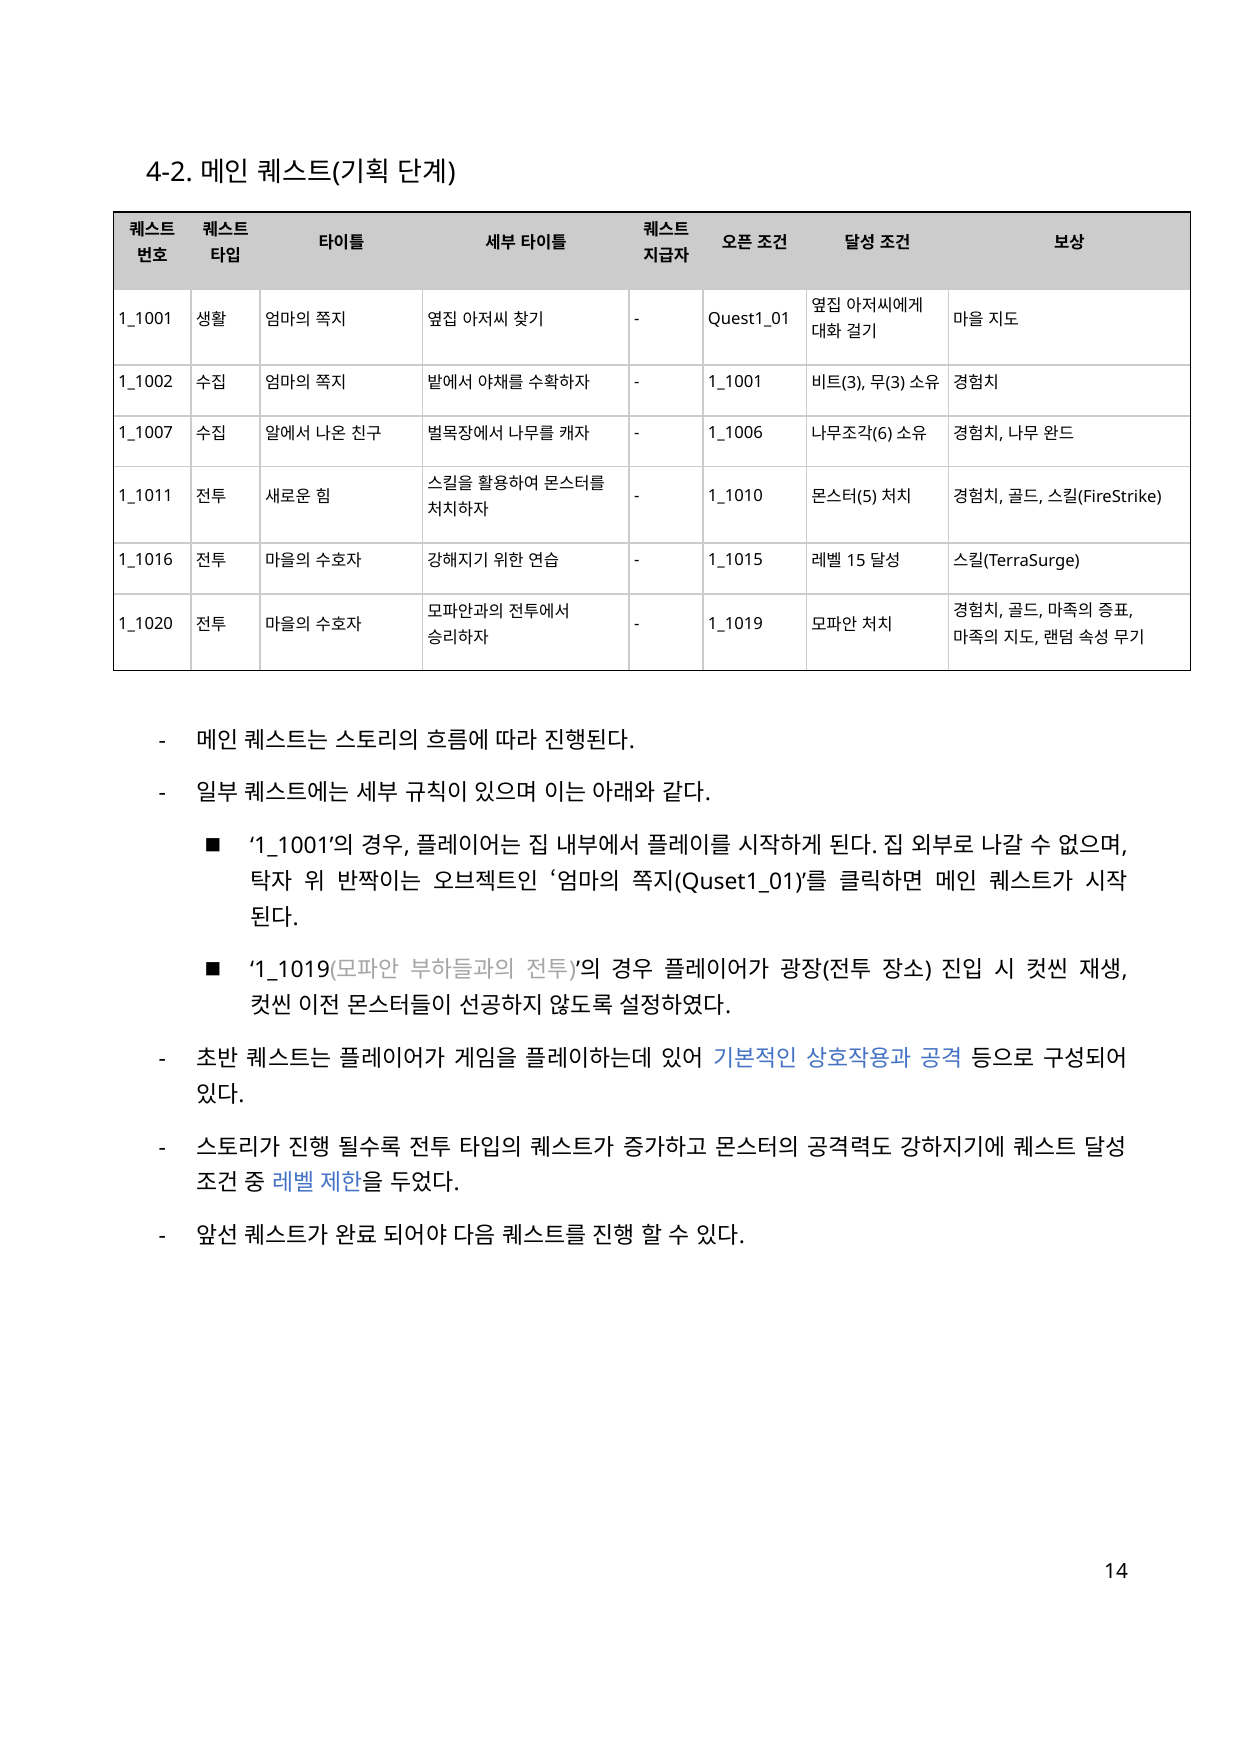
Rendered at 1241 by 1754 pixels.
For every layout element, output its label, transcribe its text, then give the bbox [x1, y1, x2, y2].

table_header 퀘스트 지급자 [630, 213, 702, 288]
table_cell 옆집 아저씨에게 대화 걸기 [807, 290, 948, 364]
table_cell 경험치, 골드, 스킬(FireStrike) [949, 467, 1190, 542]
table_cell 나무조각(6) 소유 [807, 417, 948, 466]
table_cell 엄마의 쪽지 [261, 366, 422, 415]
table_cell 1_1010 [704, 467, 806, 542]
table_cell 밭에서 야채를 수확하자 [423, 366, 628, 415]
list ‘1_1019(모파안 부하들과의 전투)’의 경우 플레이어가 광장(전투 장소) 진입 시 컷씬 재생, 컷씬 이전 몬스터들이 선공하지 않도록 설정하였다. [204, 951, 1128, 1021]
table_cell 전투 [192, 467, 259, 542]
table_cell 경험치, 나무 완드 [949, 417, 1190, 466]
table_cell 마을 지도 [949, 290, 1190, 364]
table_cell - [630, 467, 702, 542]
table_cell 1_1002 [114, 366, 190, 415]
table_header 달성 조건 [807, 213, 948, 288]
table_cell 1_1006 [704, 417, 806, 466]
list 앞선 퀘스트가 완료 되어야 다음 퀘스트를 진행 할 수 있다. [158, 1217, 1128, 1250]
table_cell 마을의 수호자 [261, 544, 422, 593]
table_cell 1_1020 [114, 595, 190, 669]
table_cell 알에서 나온 친구 [261, 417, 422, 466]
table_header 퀘스트 타입 [192, 213, 259, 288]
table_cell - [630, 417, 702, 466]
table_cell 전투 [192, 544, 259, 593]
list 일부 퀘스트에는 세부 규칙이 있으며 이는 아래와 같다. [158, 774, 1128, 807]
table_cell 1_1015 [704, 544, 806, 593]
table_cell 새로운 힘 [261, 467, 422, 542]
table_header 타이틀 [261, 213, 422, 288]
table_cell 벌목장에서 나무를 캐자 [423, 417, 628, 466]
table_cell 비트(3), 무(3) 소유 [807, 366, 948, 415]
text 4-2. 메인 퀘스트(기획 단계) [112, 150, 1107, 189]
table_cell 1_1011 [114, 467, 190, 542]
table_cell 경험치 [949, 366, 1190, 415]
table_cell 1_1001 [114, 290, 190, 364]
table_header 보상 [949, 213, 1190, 288]
table_header 세부 타이틀 [423, 213, 628, 288]
table_cell 스킬(TerraSurge) [949, 544, 1190, 593]
list 스토리가 진행 될수록 전투 타입의 퀘스트가 증가하고 몬스터의 공격력도 강하지기에 퀘스트 달성 조건 중 레벨 제한을 두었다. [158, 1128, 1128, 1198]
table_cell 1_1001 [704, 366, 806, 415]
table_cell - [630, 595, 702, 669]
table_header 퀘스트 번호 [114, 213, 190, 288]
table_cell 마을의 수호자 [261, 595, 422, 669]
table_cell 모파안과의 전투에서 승리하자 [423, 595, 628, 669]
table_cell 레벨 15 달성 [807, 544, 948, 593]
table_cell 전투 [192, 595, 259, 669]
table_cell 몬스터(5) 처치 [807, 467, 948, 542]
table_cell 경험치, 골드, 마족의 증표, 마족의 지도, 랜덤 속성 무기 [949, 595, 1190, 669]
table_header 오픈 조건 [704, 213, 806, 288]
table_cell - [630, 290, 702, 364]
list 초반 퀘스트는 플레이어가 게임을 플레이하는데 있어 기본적인 상호작용과 공격 등으로 구성되어 있다. [158, 1040, 1128, 1109]
table_cell - [630, 544, 702, 593]
table_cell 엄마의 쪽지 [261, 290, 422, 364]
table_cell Quest1_01 [704, 290, 806, 364]
table_cell 수집 [192, 417, 259, 466]
table_cell 옆집 아저씨 찾기 [423, 290, 628, 364]
table_cell 1_1019 [704, 595, 806, 669]
table_cell 모파안 처치 [807, 595, 948, 669]
table_cell 1_1007 [114, 417, 190, 466]
table_cell 1_1016 [114, 544, 190, 593]
table_cell 생활 [192, 290, 259, 364]
list ‘1_1001’의 경우, 플레이어는 집 내부에서 플레이를 시작하게 된다. 집 외부로 나갈 수 없으며, 탁자 위 반짝이는 오브젝트인 ‘엄마의 쪽지(Quset1_01)’를 클릭하면 메인 퀘스트가 시작 된다. [204, 827, 1128, 932]
table_cell 수집 [192, 366, 259, 415]
table_cell 강해지기 위한 연습 [423, 544, 628, 593]
table_cell 스킬을 활용하여 몬스터를 처치하자 [423, 467, 628, 542]
table_cell - [630, 366, 702, 415]
list 메인 퀘스트는 스토리의 흐름에 따라 진행된다. [158, 722, 1128, 755]
